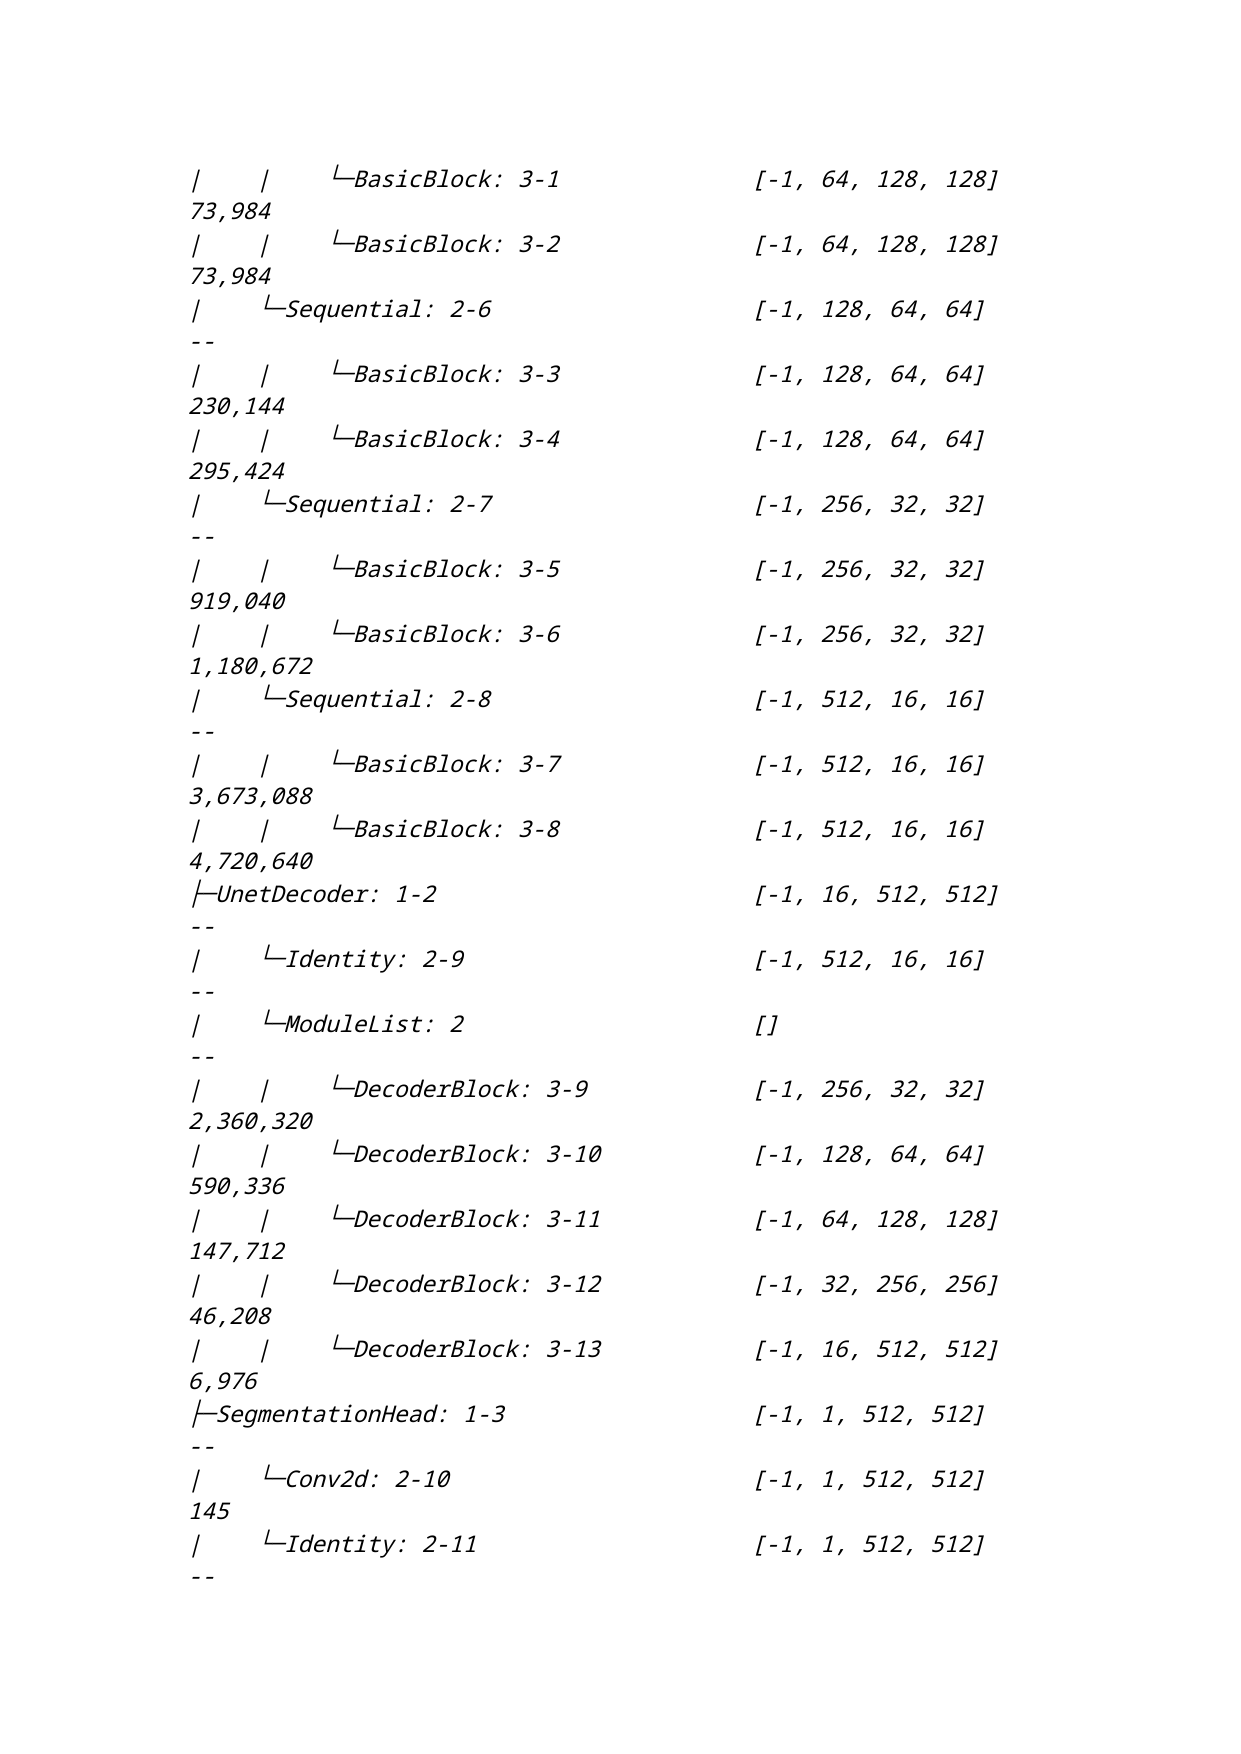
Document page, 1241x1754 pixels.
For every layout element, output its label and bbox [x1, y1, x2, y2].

text [187, 162, 1053, 1592]
